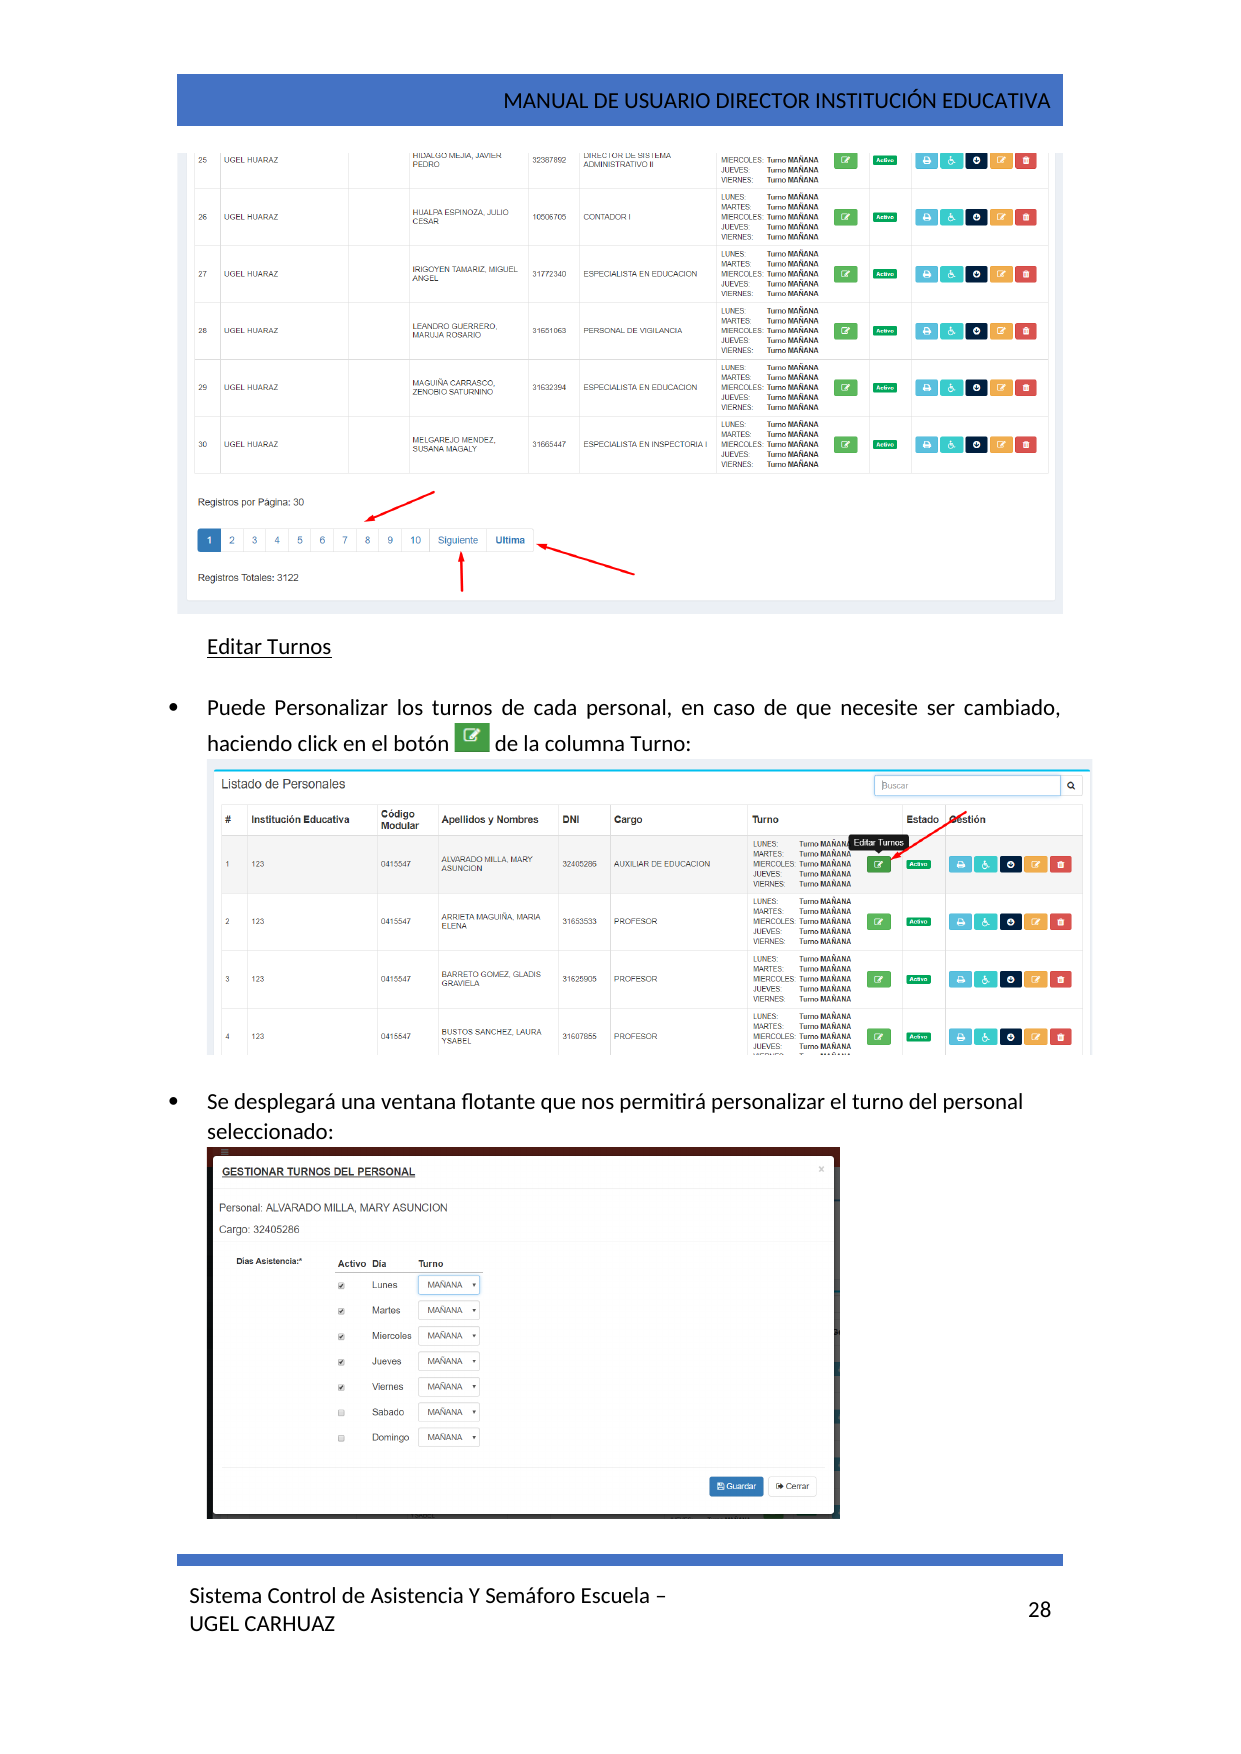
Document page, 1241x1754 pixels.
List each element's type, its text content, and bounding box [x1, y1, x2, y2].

picture [177, 153, 1063, 614]
picture [454, 723, 490, 752]
list Se desplegará una ventana flotante que nos permitirá personalizar el turno del personal seleccionado: [169, 1087, 1063, 1145]
list Editar Turnos [207, 632, 1063, 660]
picture [206, 759, 1093, 1055]
list Puede Personalizar los turnos de cada personal, en caso de que necesite ser cambiado, haciendo click en el botón de la columna Turno: [169, 693, 1063, 758]
picture [206, 1147, 840, 1519]
